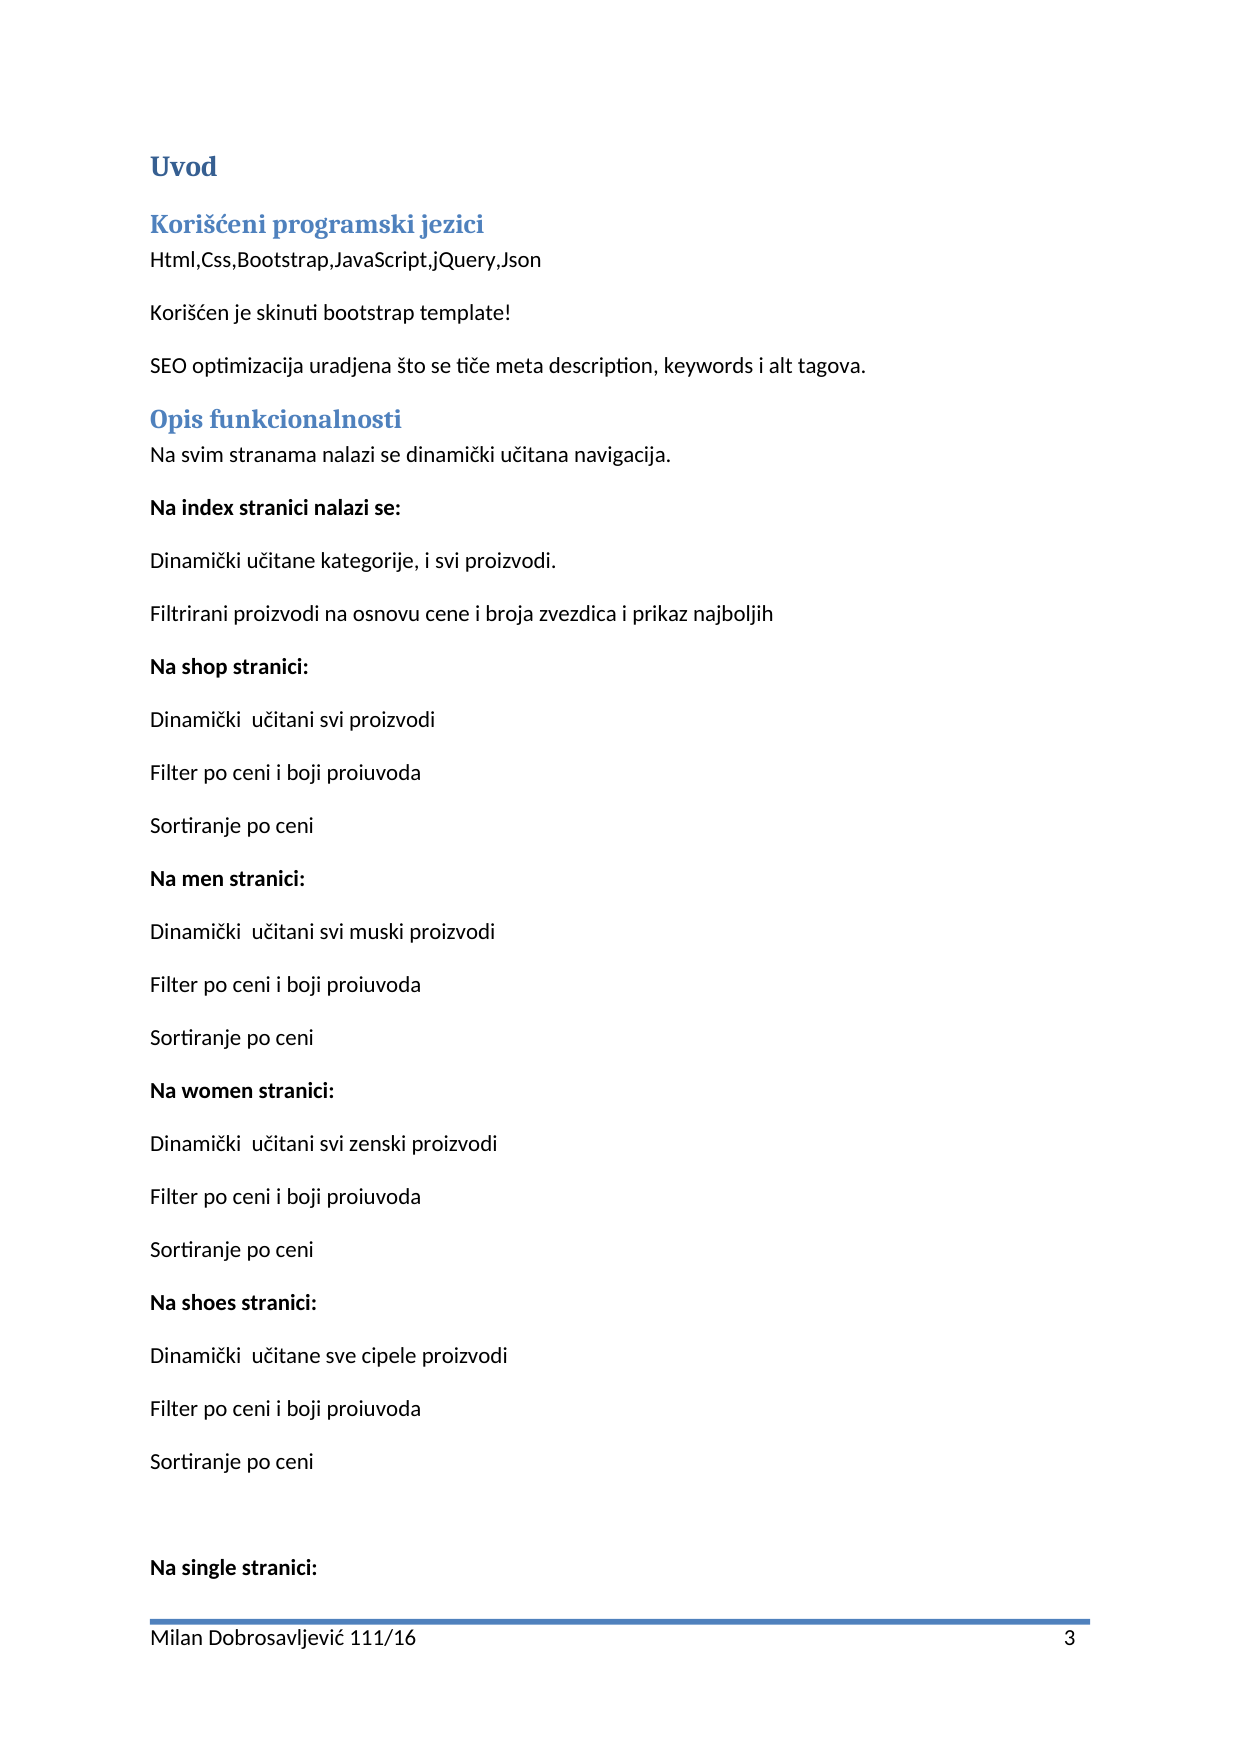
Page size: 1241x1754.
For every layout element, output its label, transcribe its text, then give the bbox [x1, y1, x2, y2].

text Sortiranje po ceni [150, 1235, 1090, 1263]
text SEO optimizacija uradjena što se tiče meta description, keywords i alt tagova. [150, 351, 1090, 379]
text Sortiranje po ceni [150, 1023, 1090, 1051]
text Filter po ceni i boji proiuvoda [150, 1182, 1090, 1210]
subtitle Uvod [150, 150, 1090, 183]
text Na men stranici: [150, 864, 1090, 892]
text Na shop stranici: [150, 652, 1090, 680]
text Korišćen je skinuti bootstrap template! [150, 298, 1090, 326]
text Dinamički učitani svi zenski proizvodi [150, 1129, 1090, 1157]
text Na single stranici: [150, 1553, 1090, 1581]
text Sortiranje po ceni [150, 811, 1090, 839]
text Sortiranje po ceni [150, 1447, 1090, 1475]
text Na svim stranama nalazi se dinamički učitana navigacija. [150, 440, 1090, 468]
text Dinamički učitani svi muski proizvodi [150, 917, 1090, 945]
text Dinamički učitane kategorije, i svi proizvodi. [150, 546, 1090, 574]
text Dinamički učitane sve cipele proizvodi [150, 1341, 1090, 1369]
text Dinamički učitani svi proizvodi [150, 705, 1090, 733]
subtitle Opis funkcionalnosti [150, 404, 1090, 435]
text Na index stranici nalazi se: [150, 493, 1090, 521]
text Filter po ceni i boji proiuvoda [150, 970, 1090, 998]
text Na shoes stranici: [150, 1288, 1090, 1316]
text Filter po ceni i boji proiuvoda [150, 1394, 1090, 1422]
subtitle Korišćeni programski jezici [150, 209, 1090, 241]
text Filtrirani proizvodi na osnovu cene i broja zvezdica i prikaz najboljih [150, 599, 1090, 627]
text Html,Css,Bootstrap,JavaScript,jQuery,Json [150, 245, 1090, 273]
text Na women stranici: [150, 1076, 1090, 1104]
text Filter po ceni i boji proiuvoda [150, 758, 1090, 786]
